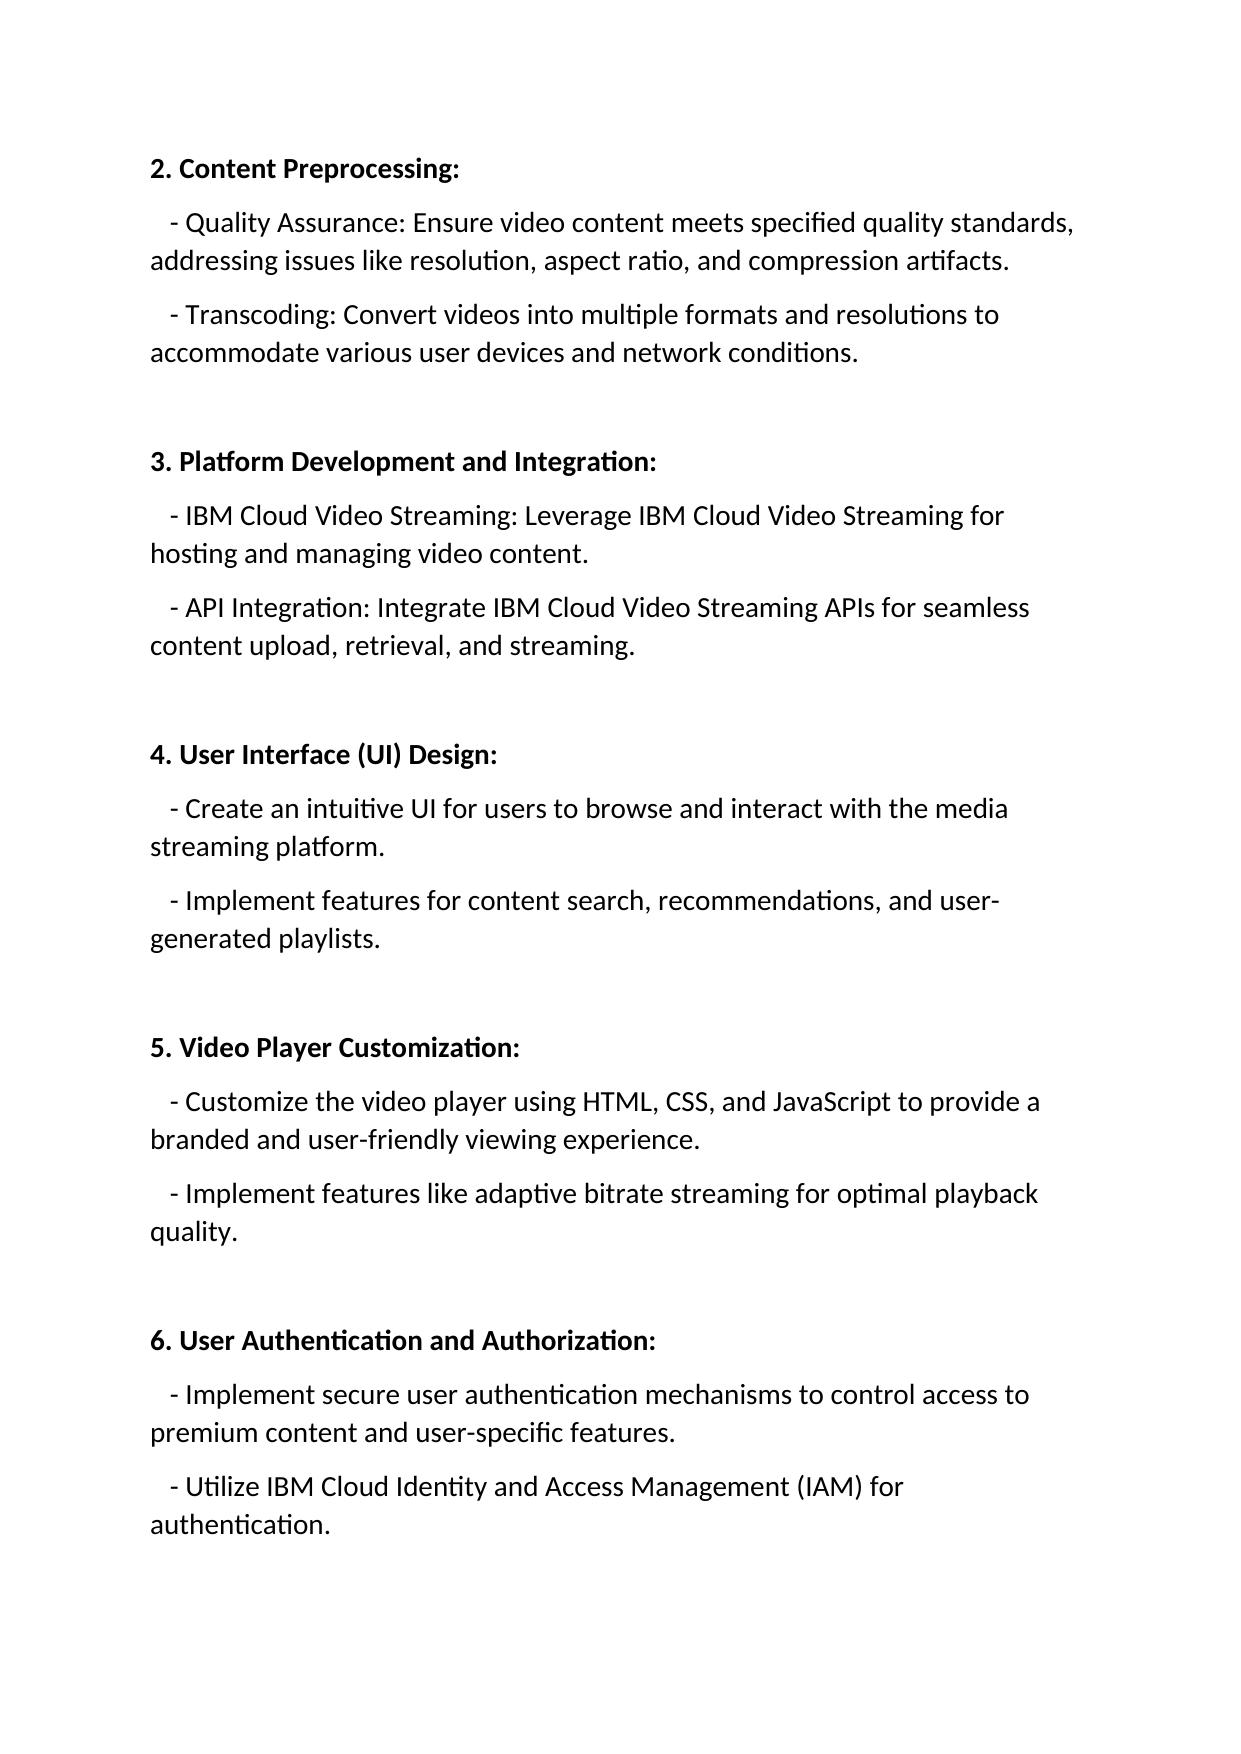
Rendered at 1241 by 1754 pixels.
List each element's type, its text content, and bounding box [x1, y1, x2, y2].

text - Customize the video player using HTML, CSS, and JavaScript to provide a branded and user-friendly viewing experience. [150, 1083, 1090, 1156]
text - Transcoding: Convert videos into multiple formats and resolutions to accommodate various user devices and network conditions. [150, 296, 1090, 370]
text - API Integration: Integrate IBM Cloud Video Streaming APIs for seamless content upload, retrieval, and streaming. [150, 589, 1090, 663]
text 2. Content Preprocessing: [150, 150, 1090, 186]
text 4. User Interface (UI) Design: [150, 736, 1090, 771]
text 5. Video Player Customization: [150, 1029, 1090, 1064]
text - Create an intuitive UI for users to browse and interact with the media streaming platform. [150, 790, 1090, 863]
text - Implement features for content search, recommendations, and user-generated playlists. [150, 882, 1090, 956]
text - IBM Cloud Video Streaming: Leverage IBM Cloud Video Streaming for hosting and managing video content. [150, 497, 1090, 571]
text - Implement features like adaptive bitrate streaming for optimal playback quality. [150, 1175, 1090, 1248]
text - Quality Assurance: Ensure video content meets specified quality standards, addressing issues like resolution, aspect ratio, and compression artifacts. [150, 204, 1090, 278]
text - Implement secure user authentication mechanisms to control access to premium content and user-specific features. [150, 1376, 1090, 1449]
text 6. User Authentication and Authorization: [150, 1322, 1090, 1357]
text 3. Platform Development and Integration: [150, 443, 1090, 478]
text - Utilize IBM Cloud Identity and Access Management (IAM) for authentication. [150, 1468, 1090, 1541]
